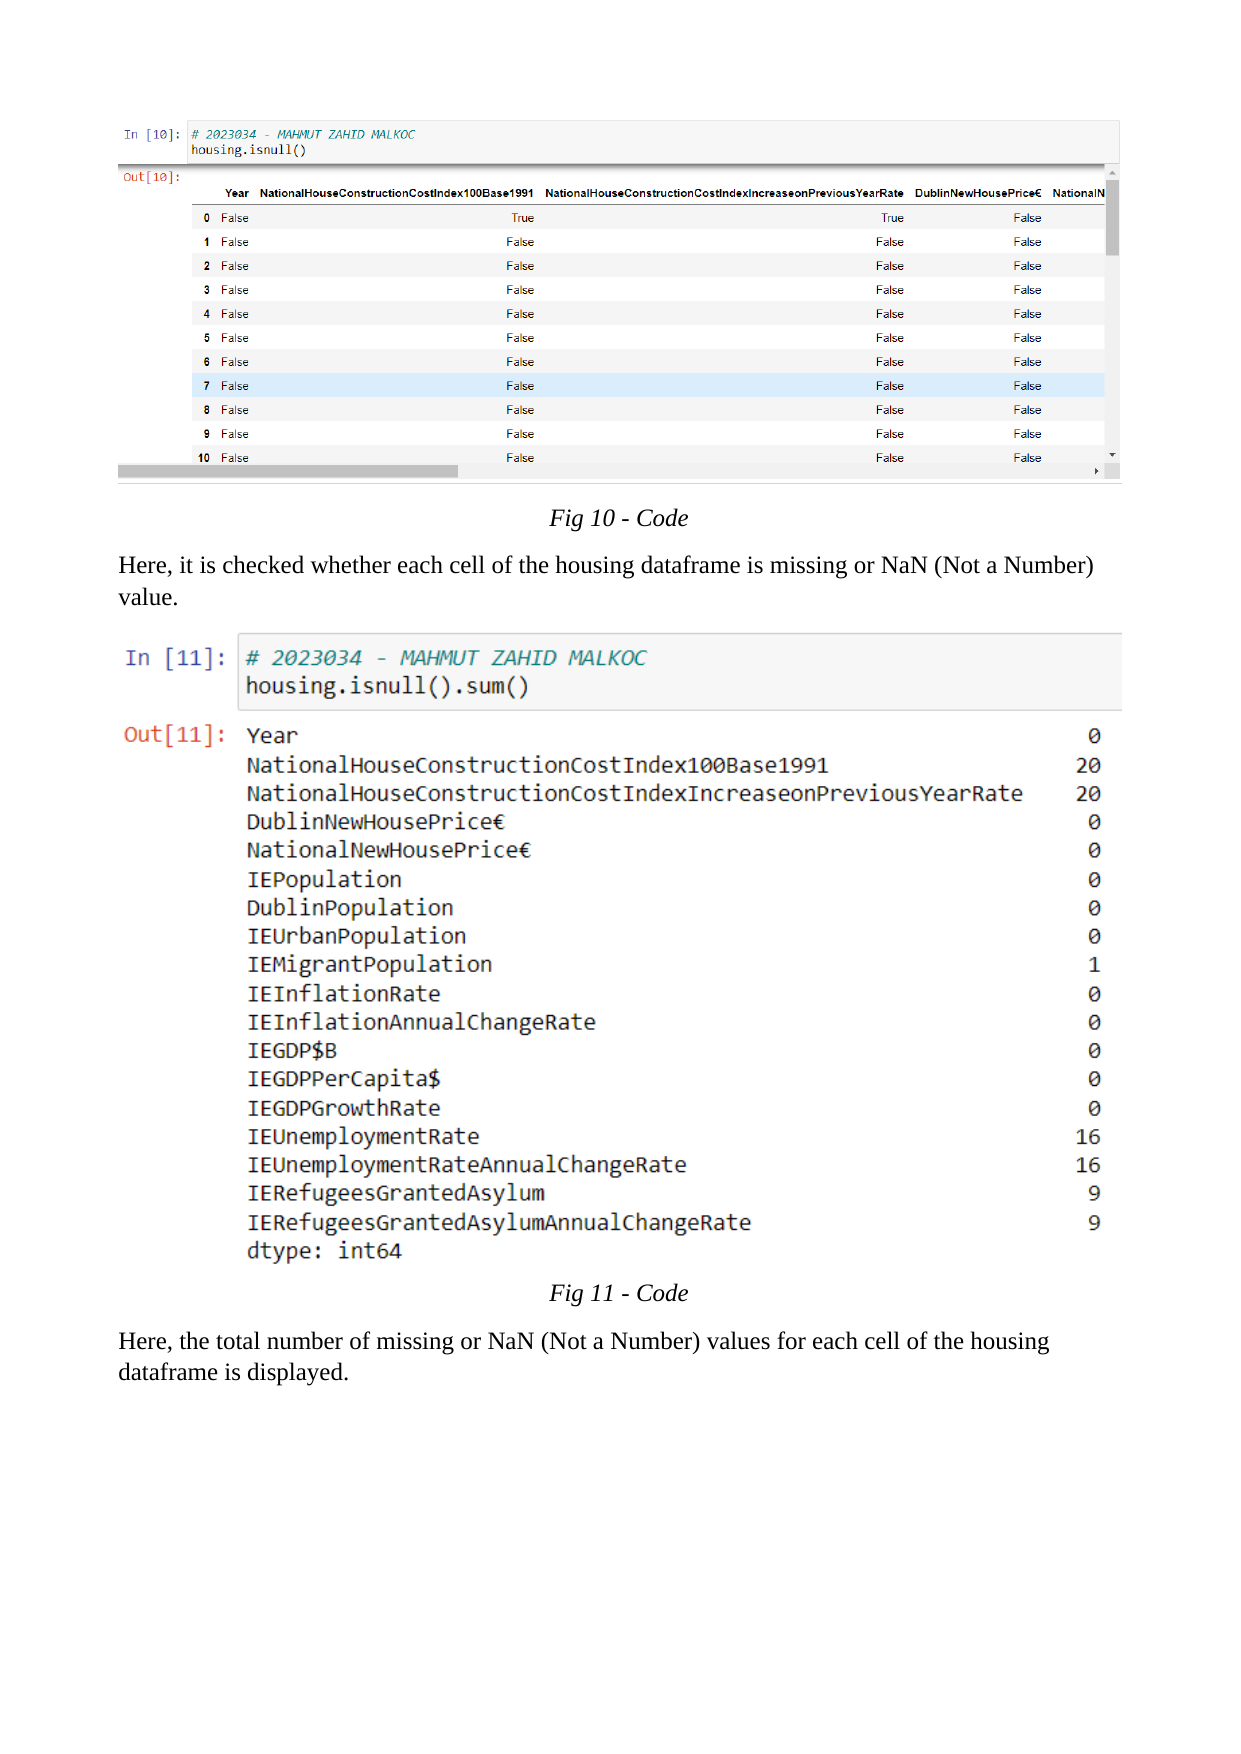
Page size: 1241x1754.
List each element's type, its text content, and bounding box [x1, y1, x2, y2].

picture [118, 629, 1123, 1276]
text Fig 11 - Code [118, 1276, 1122, 1307]
text Fig 10 - Code [118, 503, 1122, 532]
picture [118, 118, 1123, 484]
text Here, it is checked whether each cell of the housing dataframe is missing or NaN (Not a Number) value. [118, 551, 1122, 610]
text Here, the total number of missing or NaN (Not a Number) values for each cell of the housing dataframe is displayed. [118, 1326, 1122, 1386]
